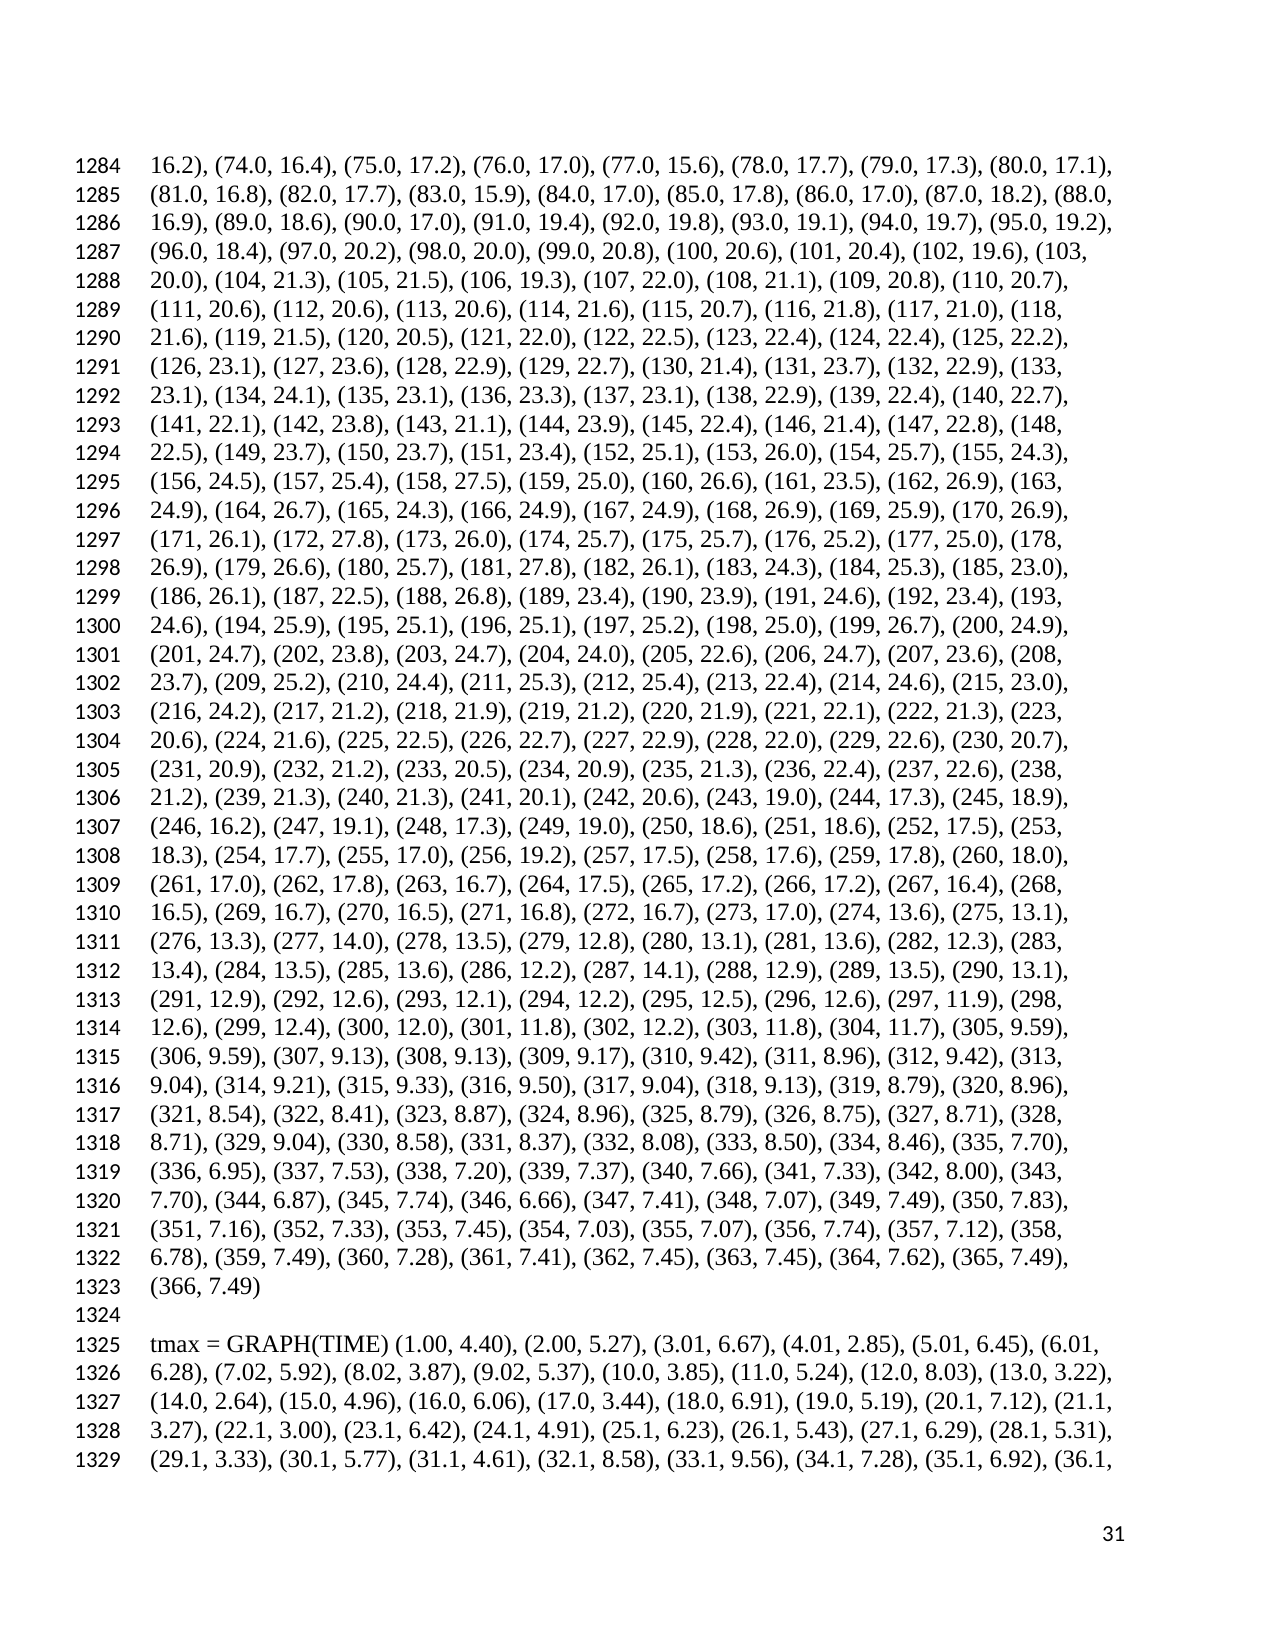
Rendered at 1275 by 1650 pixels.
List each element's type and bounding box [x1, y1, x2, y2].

text [150, 150, 1125, 1300]
text [150, 1329, 1125, 1472]
